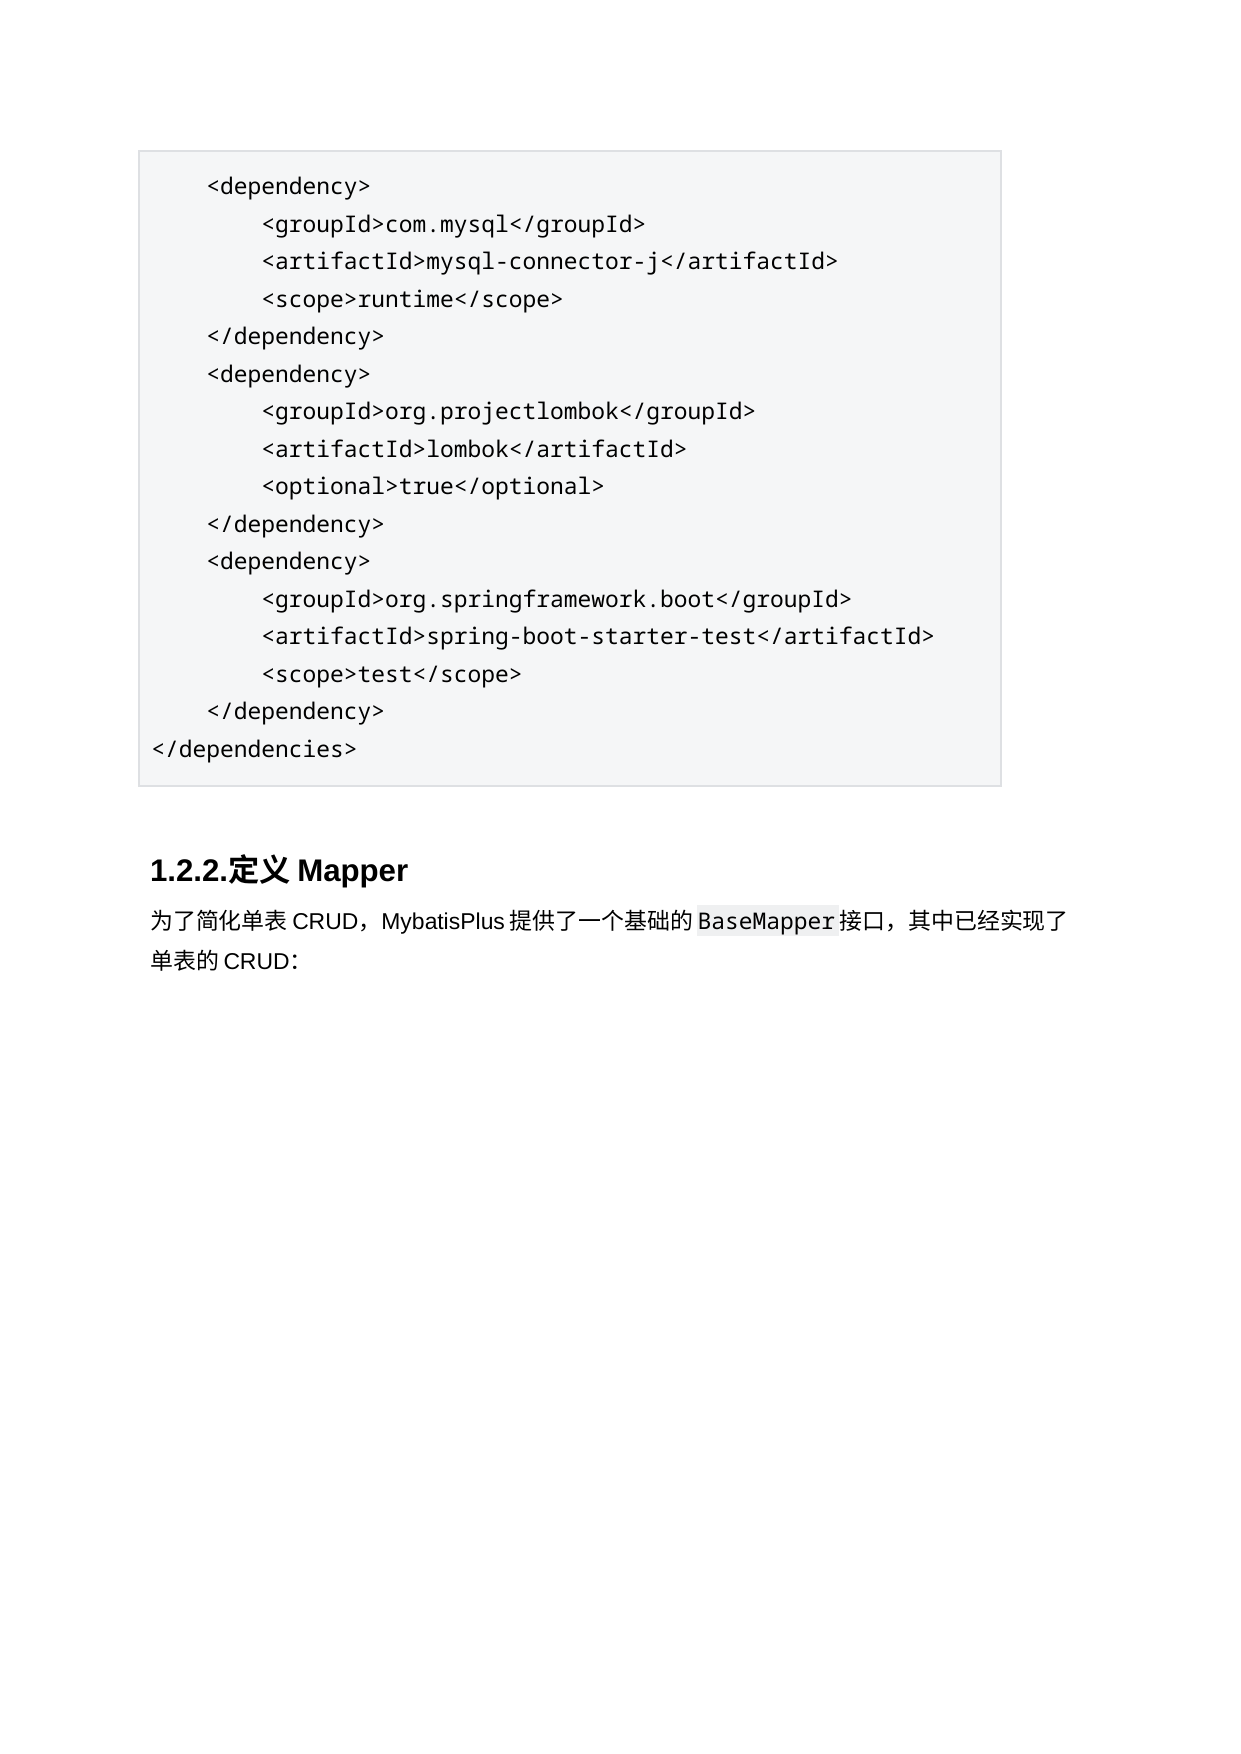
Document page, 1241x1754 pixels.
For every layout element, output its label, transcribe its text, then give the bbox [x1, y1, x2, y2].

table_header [140, 152, 1000, 785]
text 为了简化单表CRUD，MybatisPlus提供了一个基础的BaseMapper接口，其中已经实现了单表的CRUD： [150, 903, 1090, 976]
